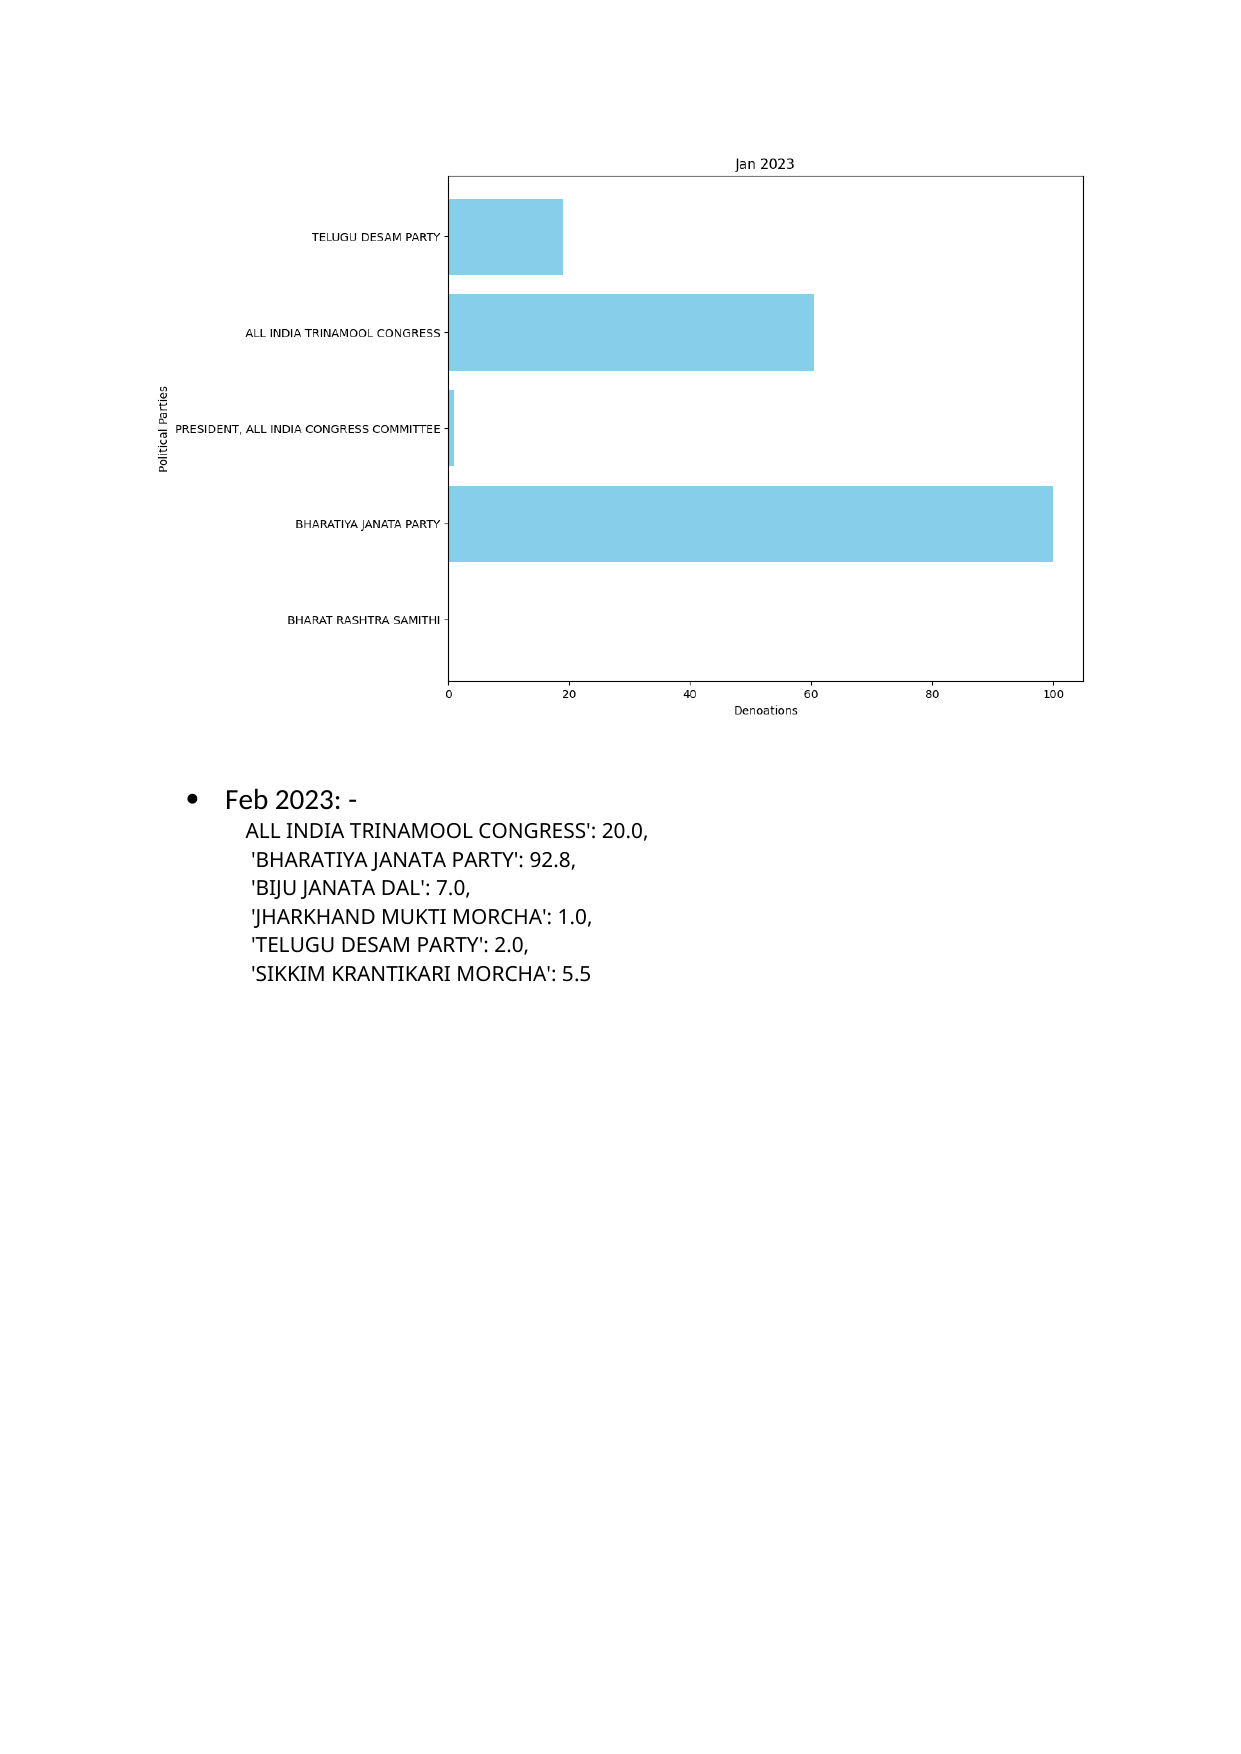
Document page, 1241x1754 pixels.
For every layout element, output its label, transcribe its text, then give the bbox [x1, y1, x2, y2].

picture [150, 150, 1091, 724]
text ALL INDIA TRINAMOOL CONGRESS': 20.0, [245, 817, 1090, 845]
text 'SIKKIM KRANTIKARI MORCHA': 5.5 [245, 959, 1090, 987]
text 'TELUGU DESAM PARTY': 2.0, [245, 930, 1090, 959]
list Feb 2023: - [187, 781, 1090, 817]
text 'JHARKHAND MUKTI MORCHA': 1.0, [245, 902, 1090, 930]
text 'BIJU JANATA DAL': 7.0, [245, 873, 1090, 902]
text 'BHARATIYA JANATA PARTY': 92.8, [245, 845, 1090, 873]
